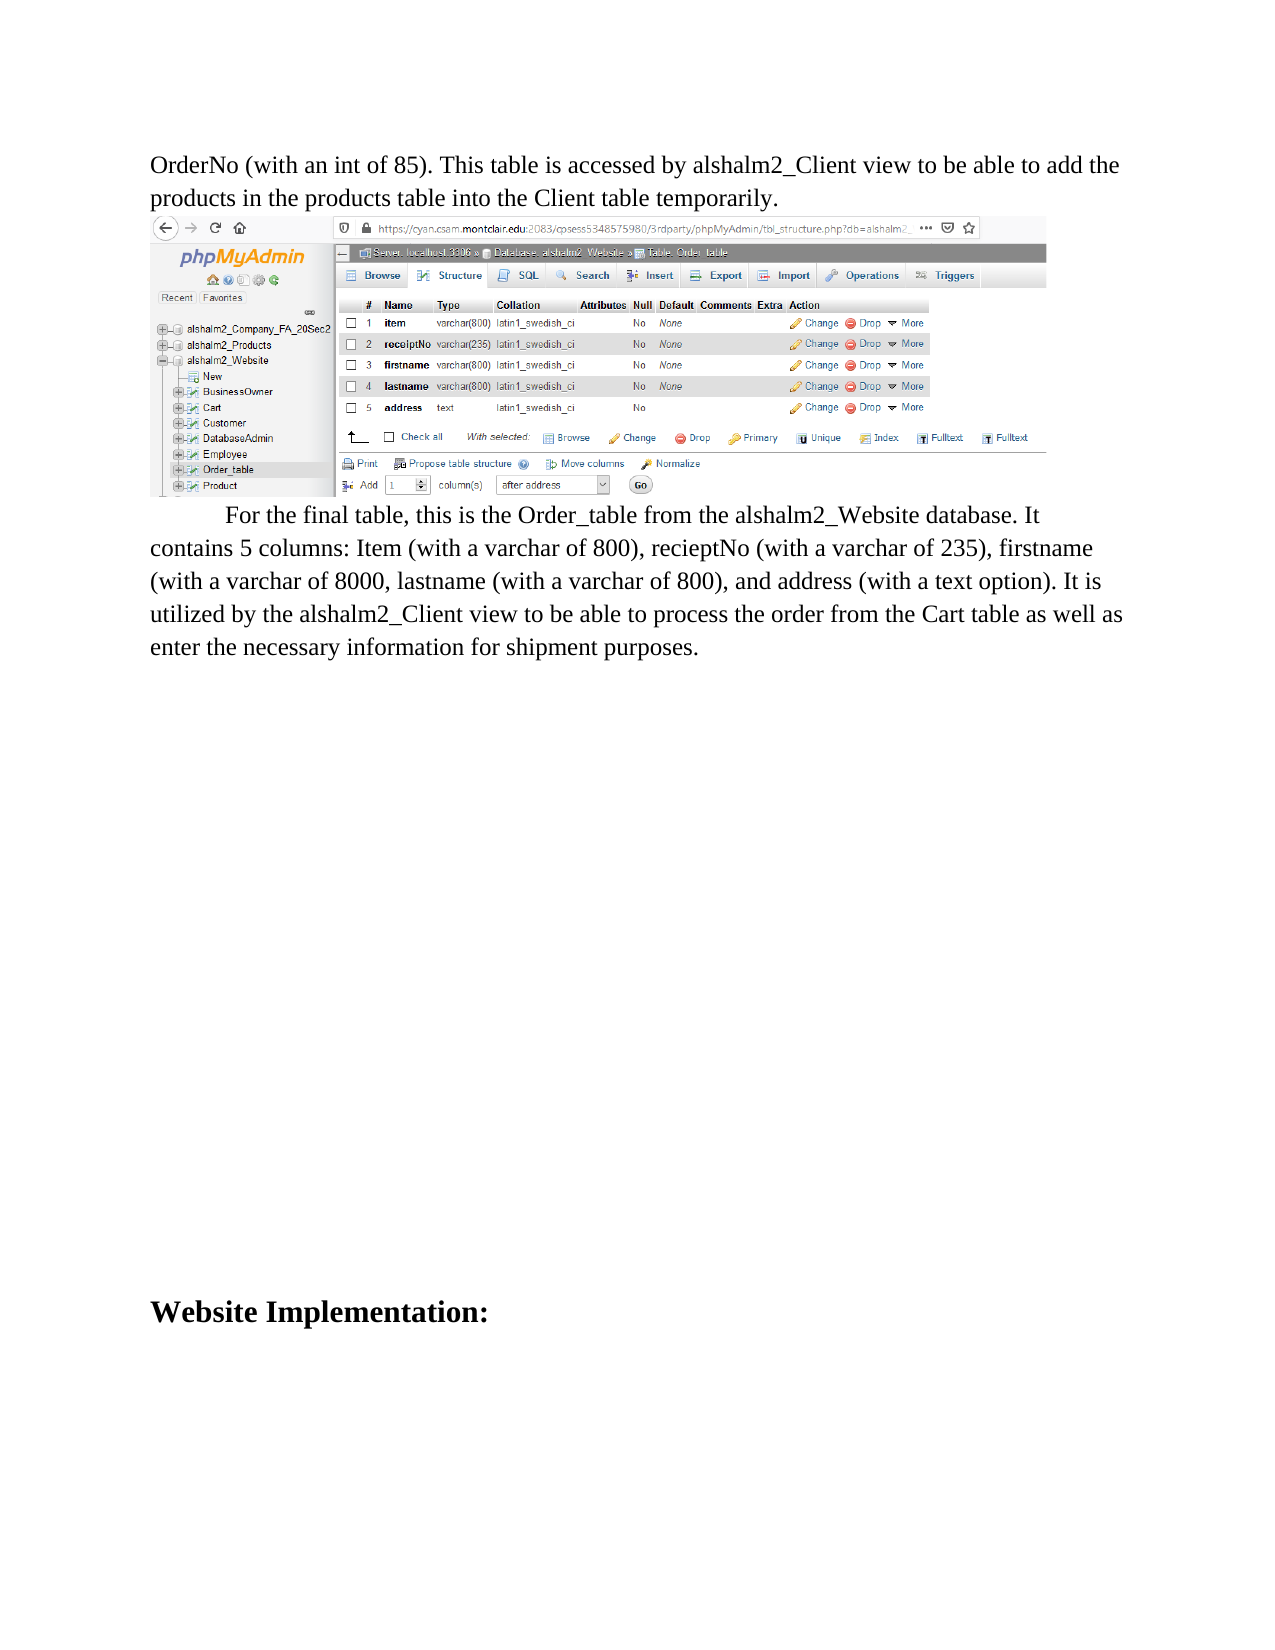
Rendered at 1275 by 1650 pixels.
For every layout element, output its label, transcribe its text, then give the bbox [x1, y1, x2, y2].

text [150, 150, 1125, 212]
text For the final table, this is the Order_table from the alshalm2_Website database. It contains 5 columns: Item (with a varchar of 800), recieptNo (with a varchar of 235), firstname (with a varchar of 8000, lastname (with a varchar of 800), and address (with a text option). It is utilized by the alshalm2_Client view to be able to process the order from the Cart table as well as enter the necessary information for shipment purposes. [150, 500, 1125, 661]
picture [150, 216, 1047, 497]
text Website Implementation: [150, 1293, 1125, 1329]
